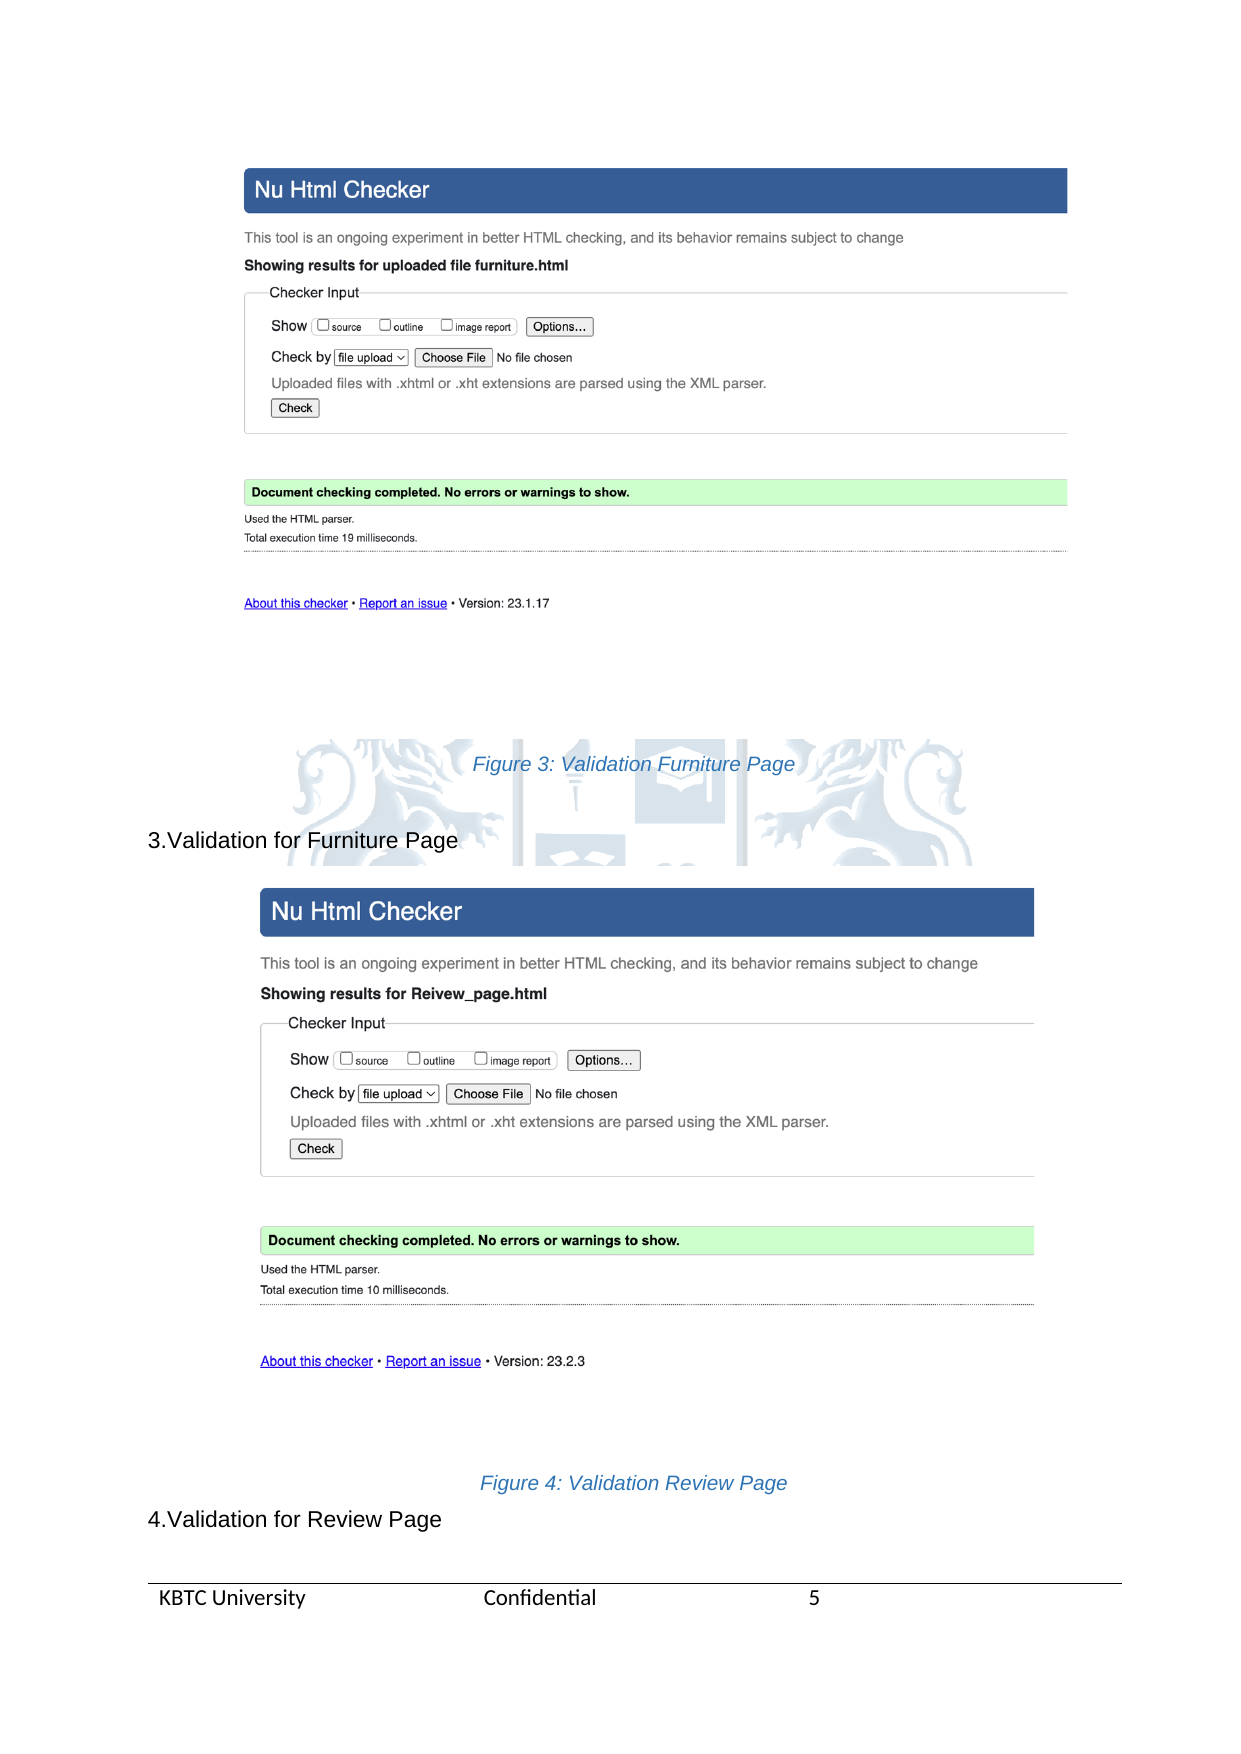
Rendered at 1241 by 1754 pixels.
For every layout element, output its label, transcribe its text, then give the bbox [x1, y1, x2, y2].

text Figure 3: Validation Furniture Page [148, 752, 1122, 776]
text 4.Validation for Review Page [148, 1506, 1122, 1533]
picture [202, 150, 1068, 739]
picture [235, 866, 1035, 1458]
text 3.Validation for Furniture Page [148, 827, 1122, 854]
text Figure 4: Validation Review Page [148, 1470, 1122, 1494]
